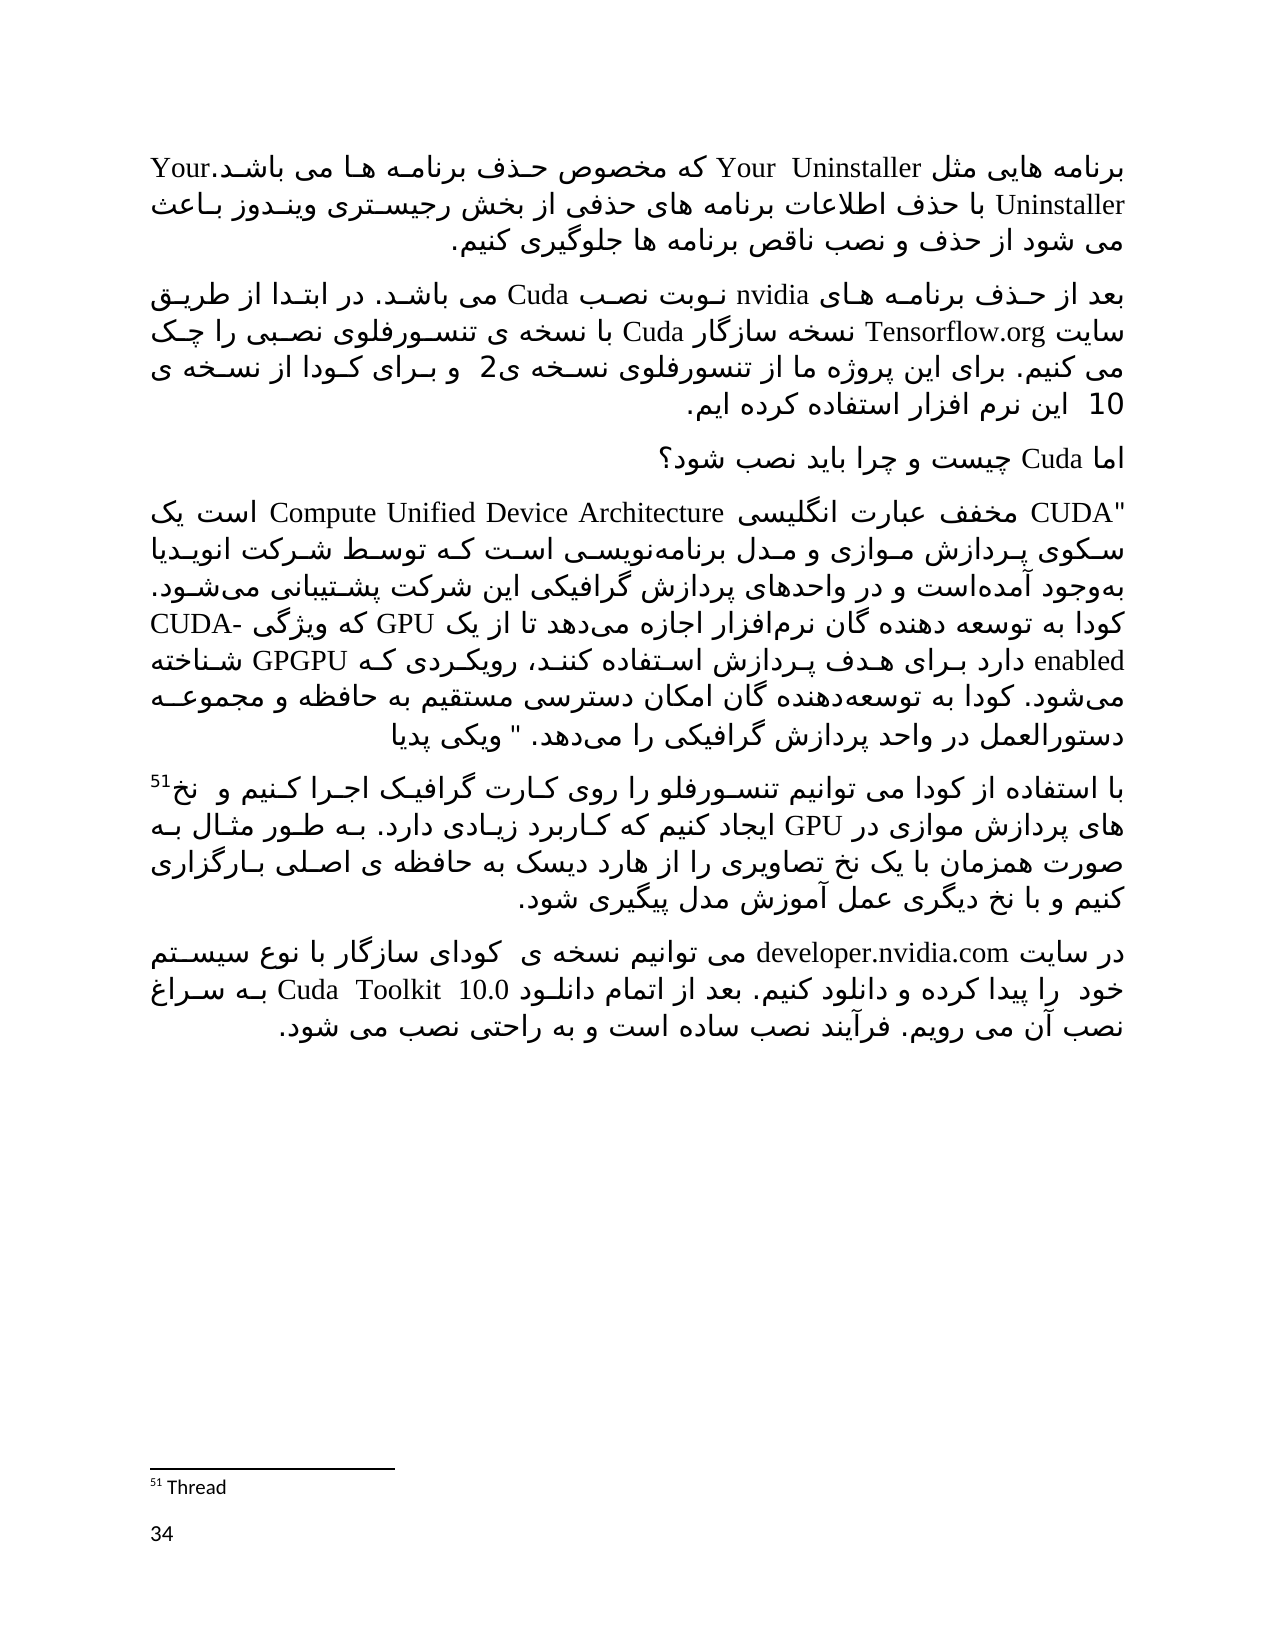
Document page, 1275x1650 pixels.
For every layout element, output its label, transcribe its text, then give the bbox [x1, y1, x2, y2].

text با استفاده از کودا می توانیم تنسورفلو را روی کارت گرافیک اجرا کنیم و نخ های پردازش موازی در GPU ایجاد کنیم که کاربرد زیادی دارد. به طور مثال به صورت همزمان با یک نخ تصاویری را از هارد دیسک به حافظه ی اصلی بارگزاری کنیم و با نخ دیگری عمل آموزش مدل پیگیری شود. [150, 772, 1125, 916]
text در سایت developer.nvidia.com می توانیم نسخه ی کودای سازگار با نوع سیستم خود را پیدا کرده و دانلود کنیم. بعد از اتمام دانلود Cuda Toolkit 10.0 به سراغ نصب آن می رویم. فرآیند نصب ساده است و به راحتی نصب می شود. [150, 935, 1125, 1043]
text اما Cuda چیست و چرا باید نصب شود؟ [150, 441, 1125, 475]
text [150, 150, 1125, 258]
text بعد از حذف برنامه های nvidia نوبت نصب Cuda می باشد. در ابتدا از طریق سایت Tensorflow.org نسخه سازگار Cuda با نسخه ی تنسورفلوی نصبی را چک می کنیم. برای این پروژه ما از تنسورفلوی نسخه ی2 و برای کودا از نسخه ی 10 این نرم افزار استفاده کرده ایم. [150, 277, 1125, 421]
text "CUDA مخفف عبارت انگلیسی Compute Unified Device Architecture است یک سکوی پردازش موازی و مدل برنامه‌نویسی است که توسط شرکت انویدیا به‌وجود آمده‌است و در واحدهای پردازش گرافیکی این شرکت پشتیبانی می‌شود. کودا به توسعه دهنده گان نرم‌افزار اجازه می‌دهد تا از یک GPU که ویژگی CUDA-enabled دارد برای هدف پردازش استفاده کنند، رویکردی که GPGPU شناخته می‌شود. کودا به توسعه‌دهنده گان امکان دسترسی مستقیم به حافظه و مجموعه دستورالعمل در واحد پردازش گرافیکی را می‌دهد. " ویکی پدیا [150, 494, 1125, 752]
